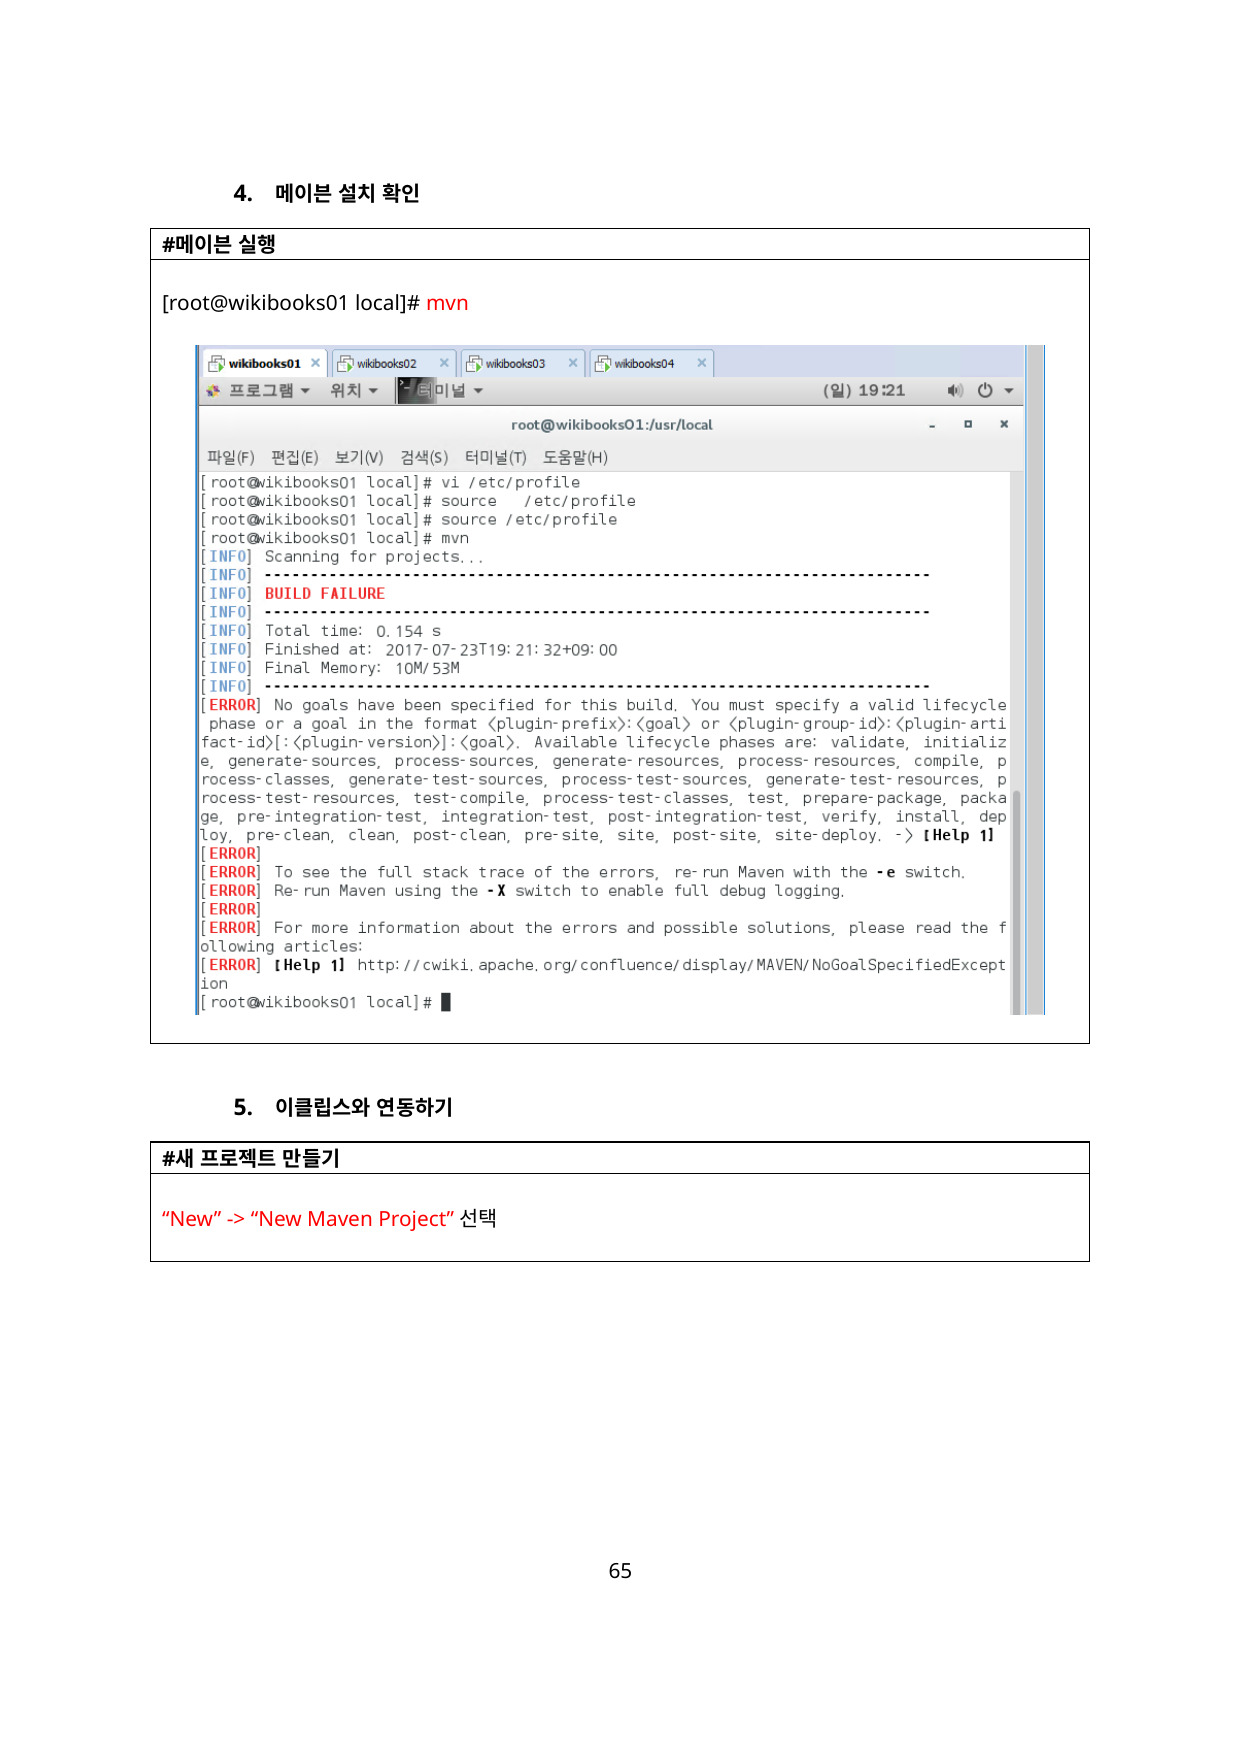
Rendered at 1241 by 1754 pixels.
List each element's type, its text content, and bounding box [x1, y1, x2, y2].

picture [195, 345, 1045, 1015]
table_header #새 프로젝트 만들기 [151, 1143, 1089, 1173]
table_header #메이븐 실행 [151, 229, 1089, 259]
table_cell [151, 1174, 1089, 1261]
list 메이븐 설치 확인 [233, 177, 1090, 208]
list 이클립스와 연동하기 [233, 1091, 1090, 1122]
table_cell [root@wikibooks01 local]# mvn [151, 260, 1089, 1043]
